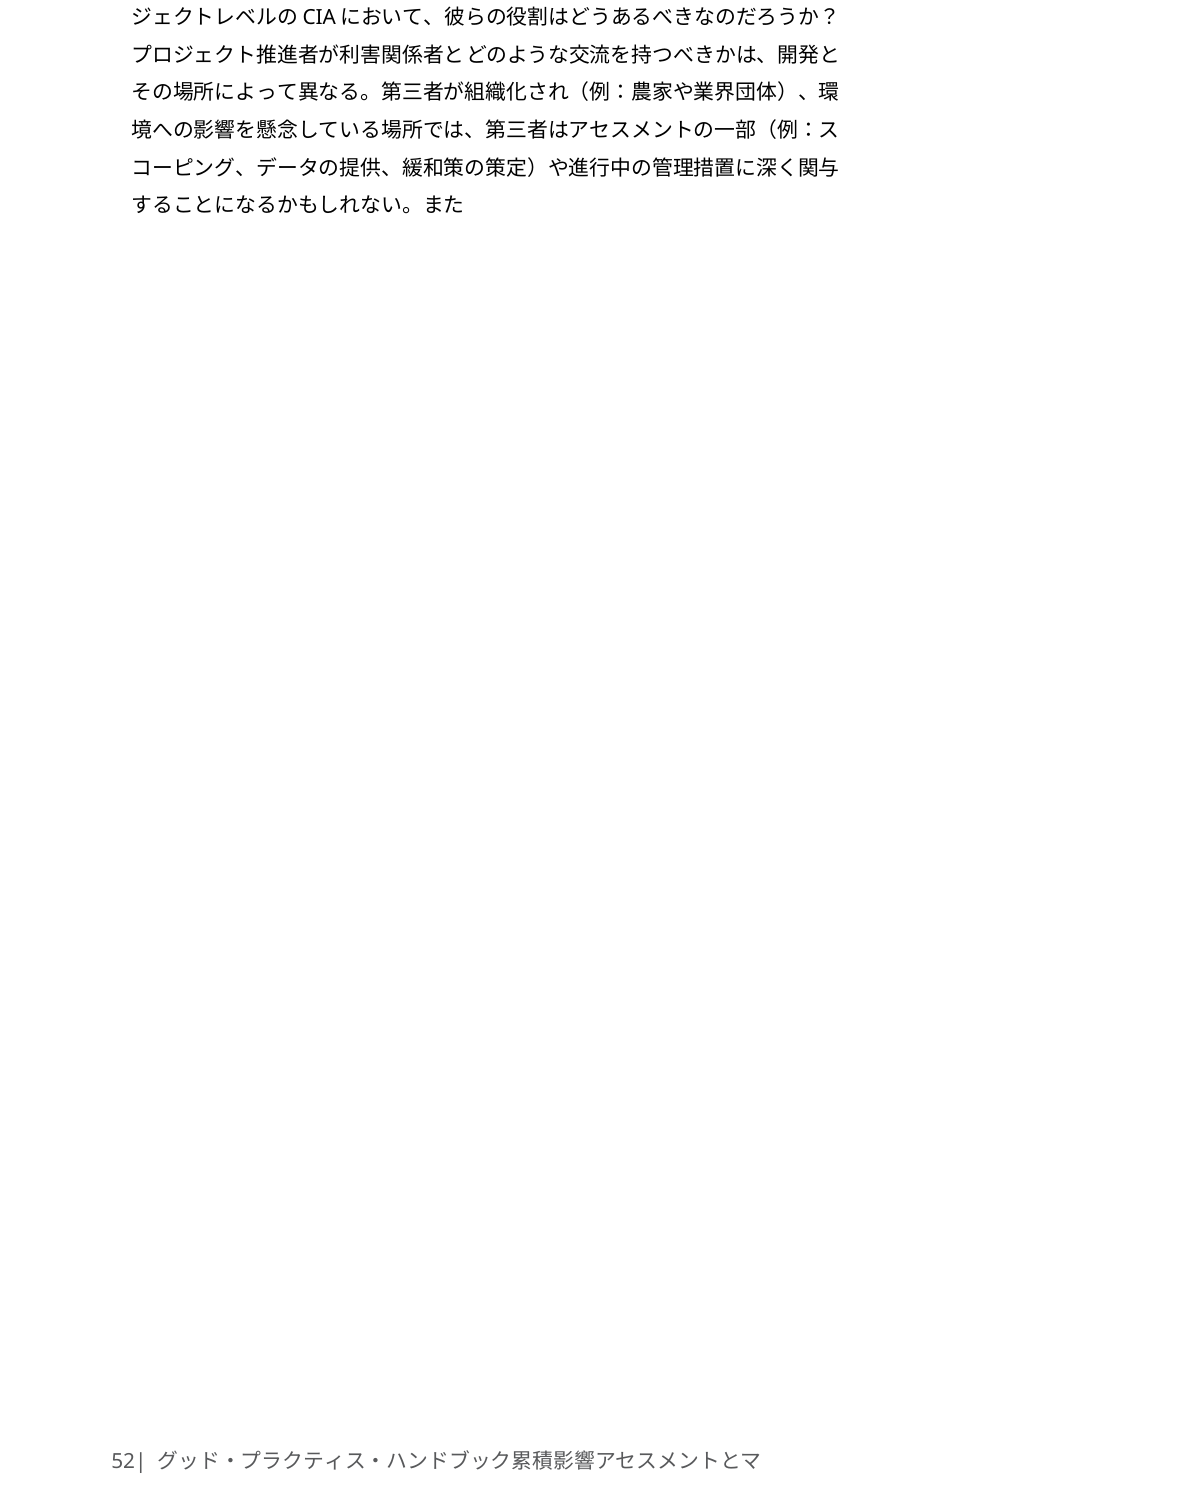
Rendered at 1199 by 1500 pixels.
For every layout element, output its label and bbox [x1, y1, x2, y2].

text [131, 0, 841, 219]
